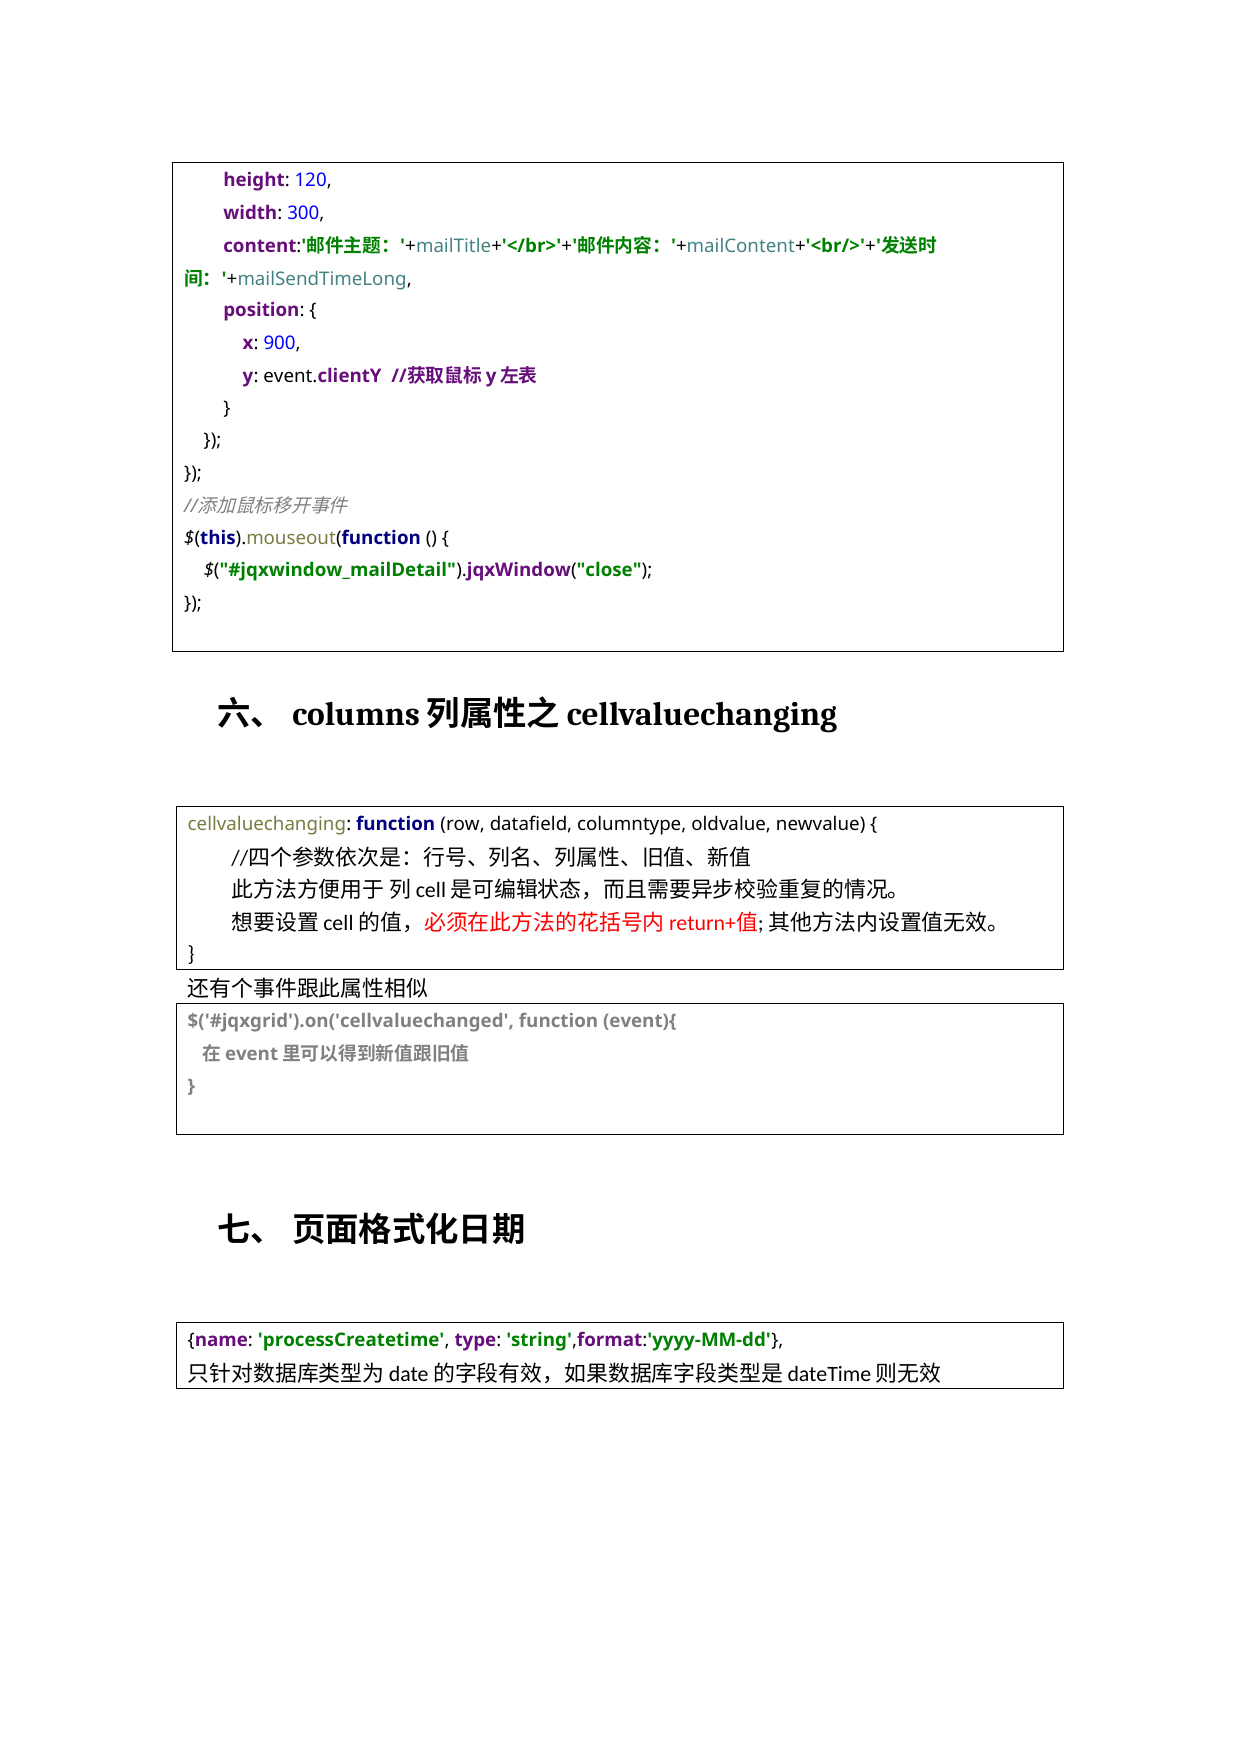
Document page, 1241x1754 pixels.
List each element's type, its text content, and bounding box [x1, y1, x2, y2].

subtitle 页面格式化日期 [217, 1194, 1053, 1259]
table_header cellvaluechanging: function (row, datafield, columntype, oldvalue, newvalue) { //四个参数依次是：行号、列名、列属性、旧值、新值 此方法方便用于 列cell是可编辑状态，而且需要异步校验重复的情况。 想要设置cell 的值，必须在此方法的花括号内return+值; 其他方法内设置值无效。 } [177, 807, 1063, 969]
table_header {name: 'processCreatetime', type: 'string',format:'yyyy-MM-dd'}, 只针对数据库类型为date的字段有效，如果数据库字段类型是dateTime则无效 [177, 1323, 1063, 1388]
table_header $('#jqxgrid').on('cellvaluechanged', function (event){ 在event里可以得到新值跟旧值 } [177, 1004, 1063, 1134]
text 还有个事件跟此属性相似 [187, 970, 1053, 1003]
subtitle columns列属性之cellvaluechanging [217, 679, 1053, 744]
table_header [173, 163, 1063, 651]
